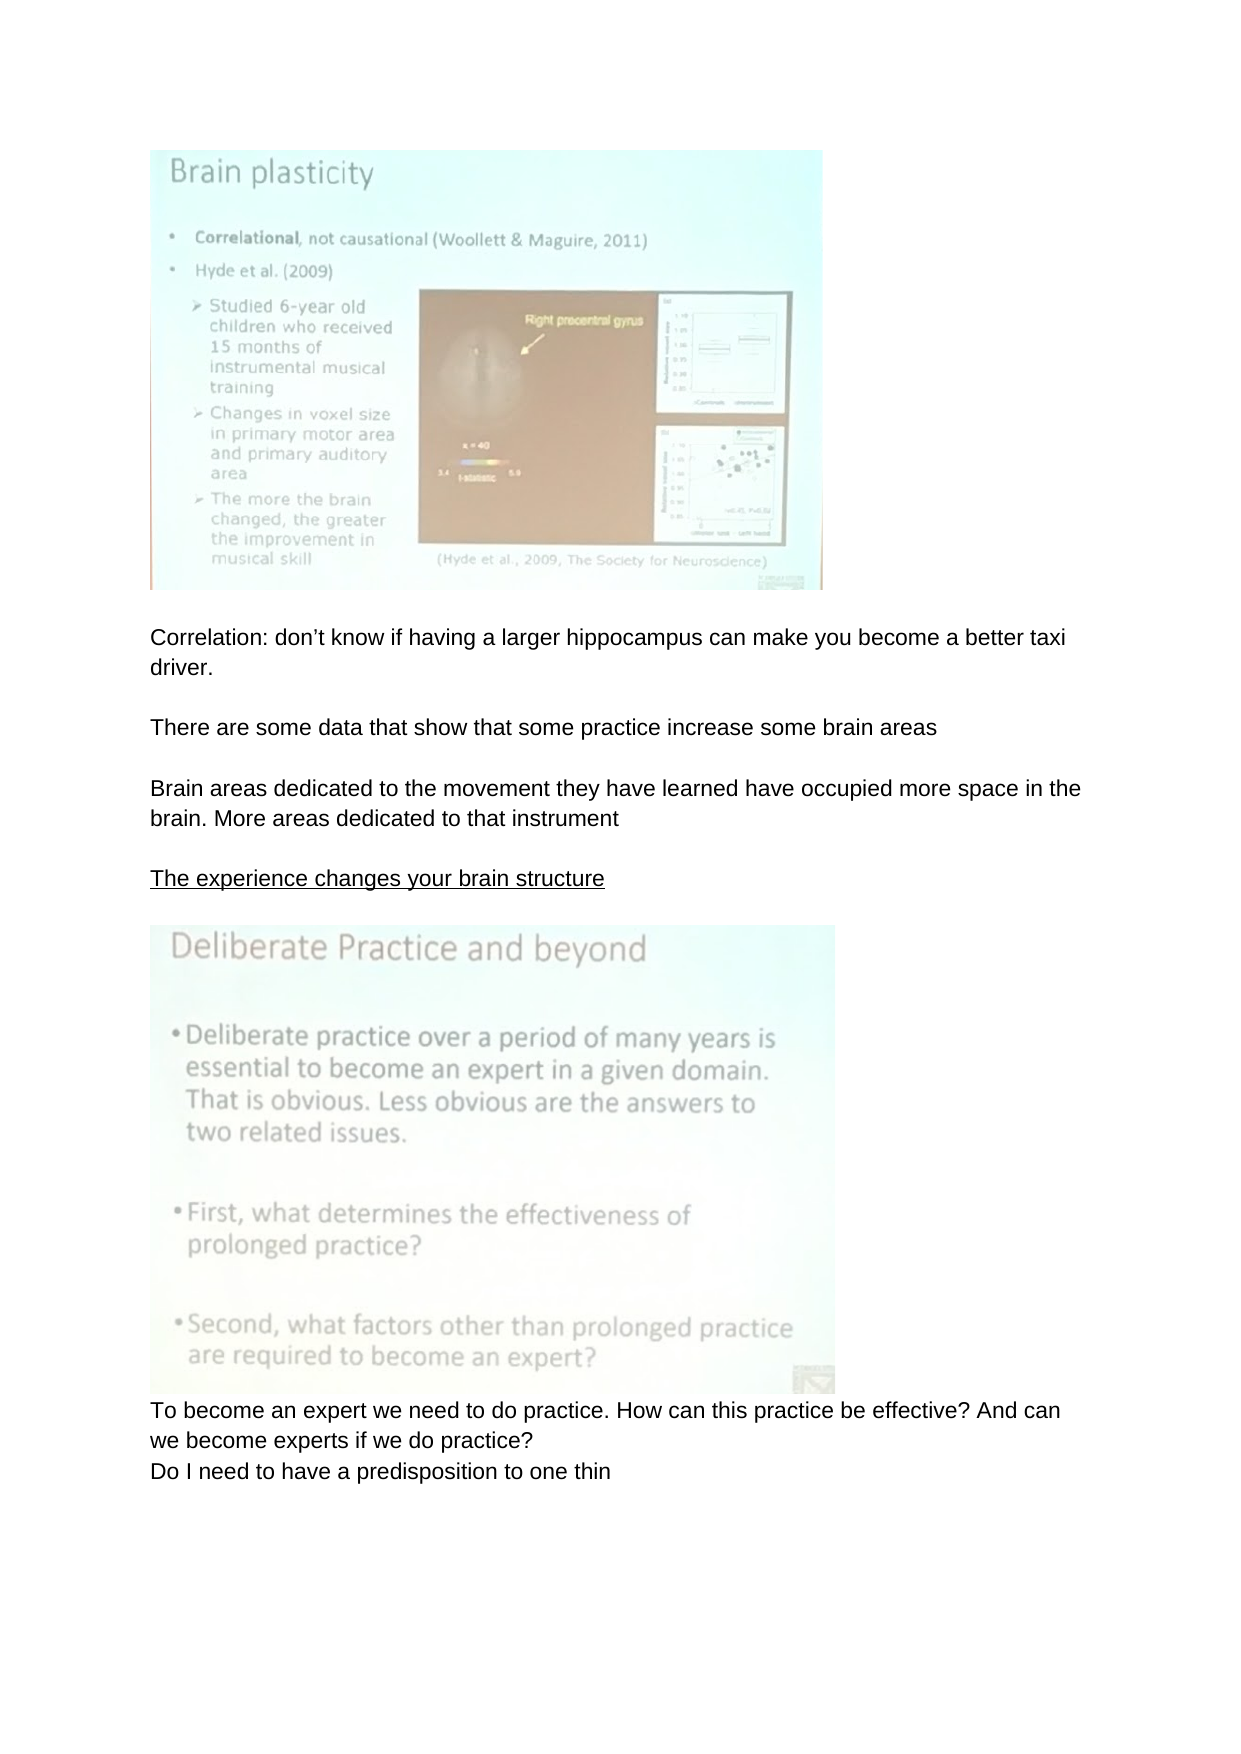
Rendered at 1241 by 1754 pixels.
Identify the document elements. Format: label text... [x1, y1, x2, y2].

picture [150, 150, 823, 590]
text Do I need to have a predisposition to one thin [150, 1458, 1090, 1484]
text There are some data that show that some practice increase some brain areas [150, 714, 1090, 740]
text Correlation: don’t know if having a larger hippocampus can make you become a better taxi driver. [150, 623, 1090, 680]
text The experience changes your brain structure [150, 865, 1090, 891]
text Brain areas dedicated to the movement they have learned have occupied more space in the brain. More areas dedicated to that instrument [150, 774, 1090, 831]
picture [150, 925, 836, 1394]
text To become an expert we need to do practice. How can this practice be effective? And can we become experts if we do practice? [150, 1397, 1090, 1454]
